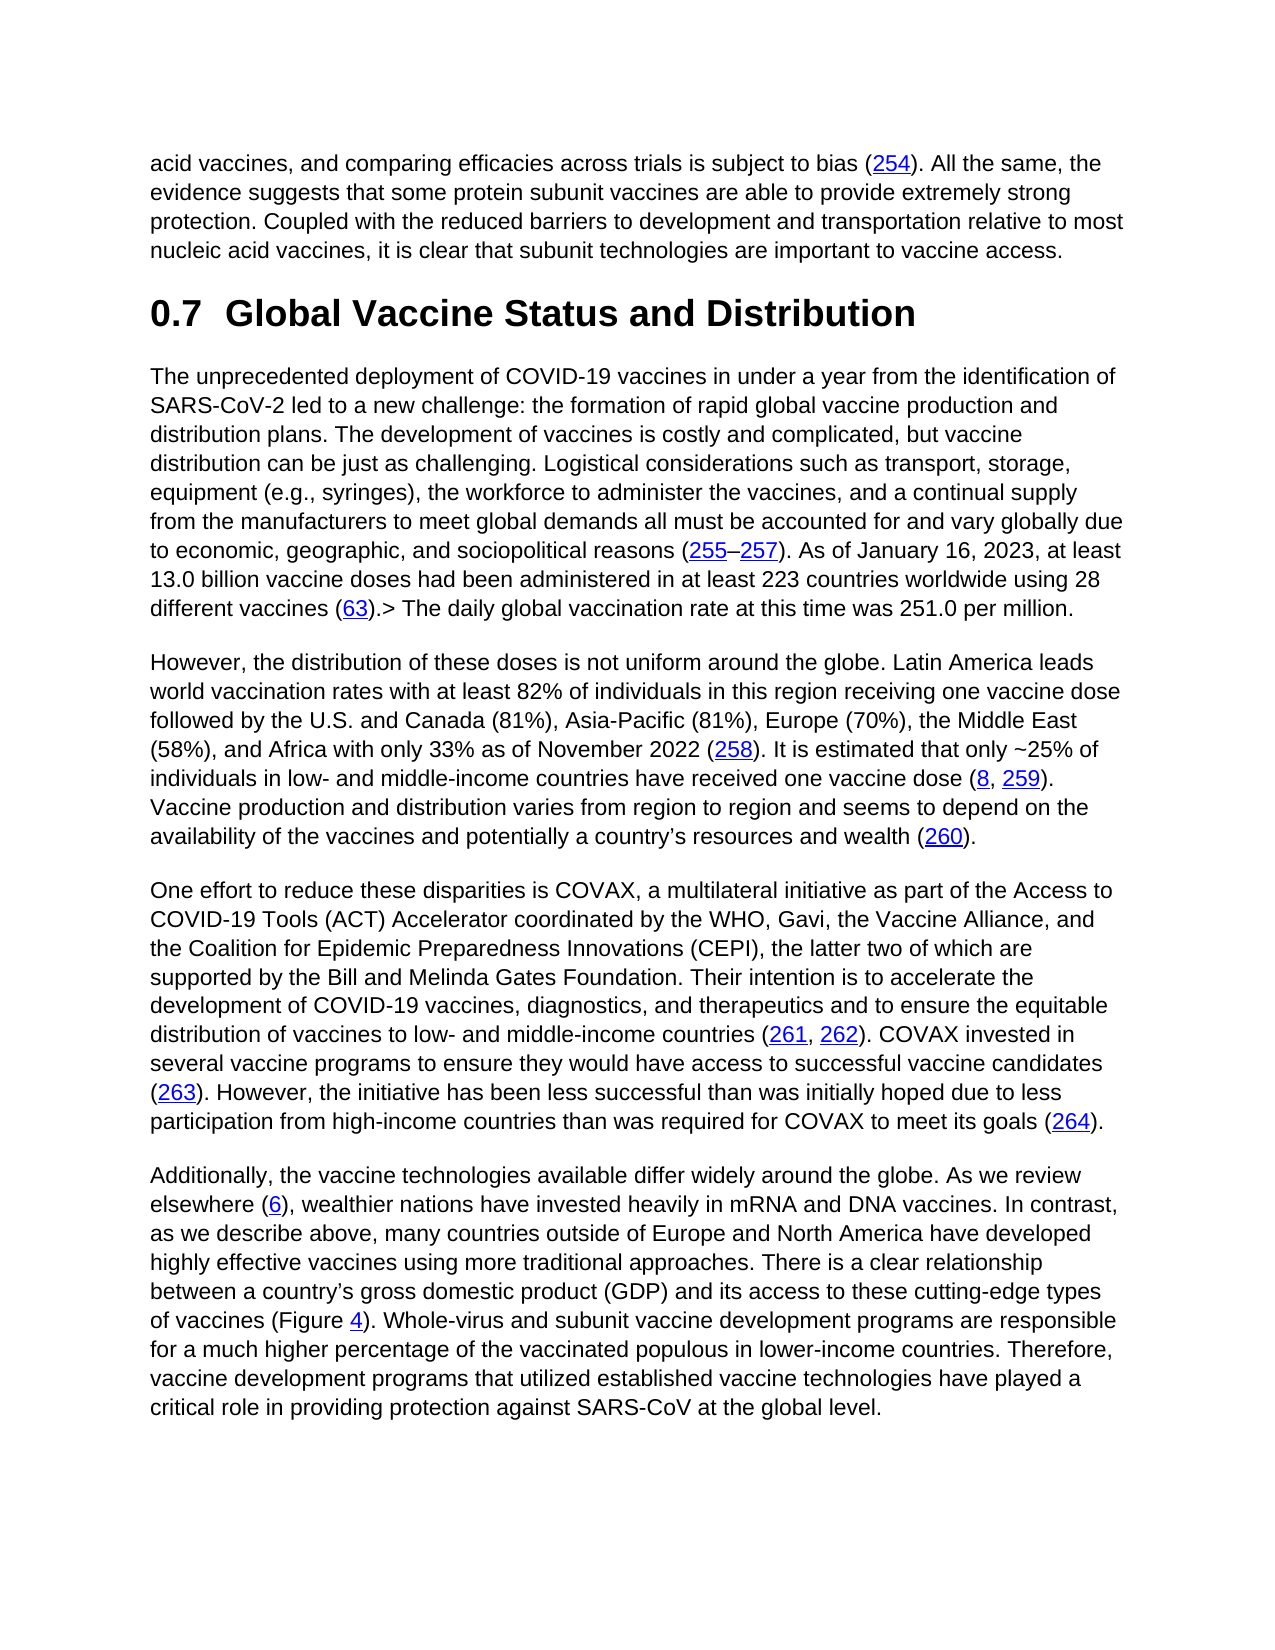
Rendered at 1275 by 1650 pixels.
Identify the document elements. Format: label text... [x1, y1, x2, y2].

text Additionally, the vaccine technologies available differ widely around the globe. As we review elsewhere (6), wealthier nations have invested heavily in mRNA and DNA vaccines. In contrast, as we describe above, many countries outside of Europe and North America have developed highly effective vaccines using more traditional approaches. There is a clear relationship between a country’s gross domestic product (GDP) and its access to these cutting-edge types of vaccines (Figure 4). Whole-virus and subunit vaccine development programs are responsible for a much higher percentage of the vaccinated populous in lower-income countries. Therefore, vaccine development programs that utilized established vaccine technologies have played a critical role in providing protection against SARS-CoV at the global level. [150, 1162, 1125, 1420]
text However, the distribution of these doses is not uniform around the globe. Latin America leads world vaccination rates with at least 82% of individuals in this region receiving one vaccine dose followed by the U.S. and Canada (81%), Asia-Pacific (81%), Europe (70%), the Middle East (58%), and Africa with only 33% as of November 2022 (258). It is estimated that only ~25% of individuals in low- and middle-income countries have received one vaccine dose (8, 259). Vaccine production and distribution varies from region to region and seems to depend on the availability of the vaccines and potentially a country’s resources and wealth (260). [150, 649, 1125, 849]
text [150, 150, 1125, 263]
subtitle 0.7 Global Vaccine Status and Distribution [150, 291, 1125, 334]
text One effort to reduce these disparities is COVAX, a multilateral initiative as part of the Access to COVID-19 Tools (ACT) Accelerator coordinated by the WHO, Gavi, the Vaccine Alliance, and the Coalition for Epidemic Preparedness Innovations (CEPI), the latter two of which are supported by the Bill and Melinda Gates Foundation. Their intention is to accelerate the development of COVID-19 vaccines, diagnostics, and therapeutics and to ensure the equitable distribution of vaccines to low- and middle-income countries (261, 262). COVAX invested in several vaccine programs to ensure they would have access to successful vaccine candidates (263). However, the initiative has been less successful than was initially hoped due to less participation from high-income countries than was required for COVAX to meet its goals (264). [150, 877, 1125, 1134]
text The unprecedented deployment of COVID-19 vaccines in under a year from the identification of SARS-CoV-2 led to a new challenge: the formation of rapid global vaccine production and distribution plans. The development of vaccines is costly and complicated, but vaccine distribution can be just as challenging. Logistical considerations such as transport, storage, equipment (e.g., syringes), the workforce to administer the vaccines, and a continual supply from the manufacturers to meet global demands all must be accounted for and vary globally due to economic, geographic, and sociopolitical reasons (255–257). As of January 16, 2023, at least 13.0 billion vaccine doses had been administered in at least 223 countries worldwide using 28 different vaccines (63).> The daily global vaccination rate at this time was 251.0 per million. [150, 363, 1125, 621]
